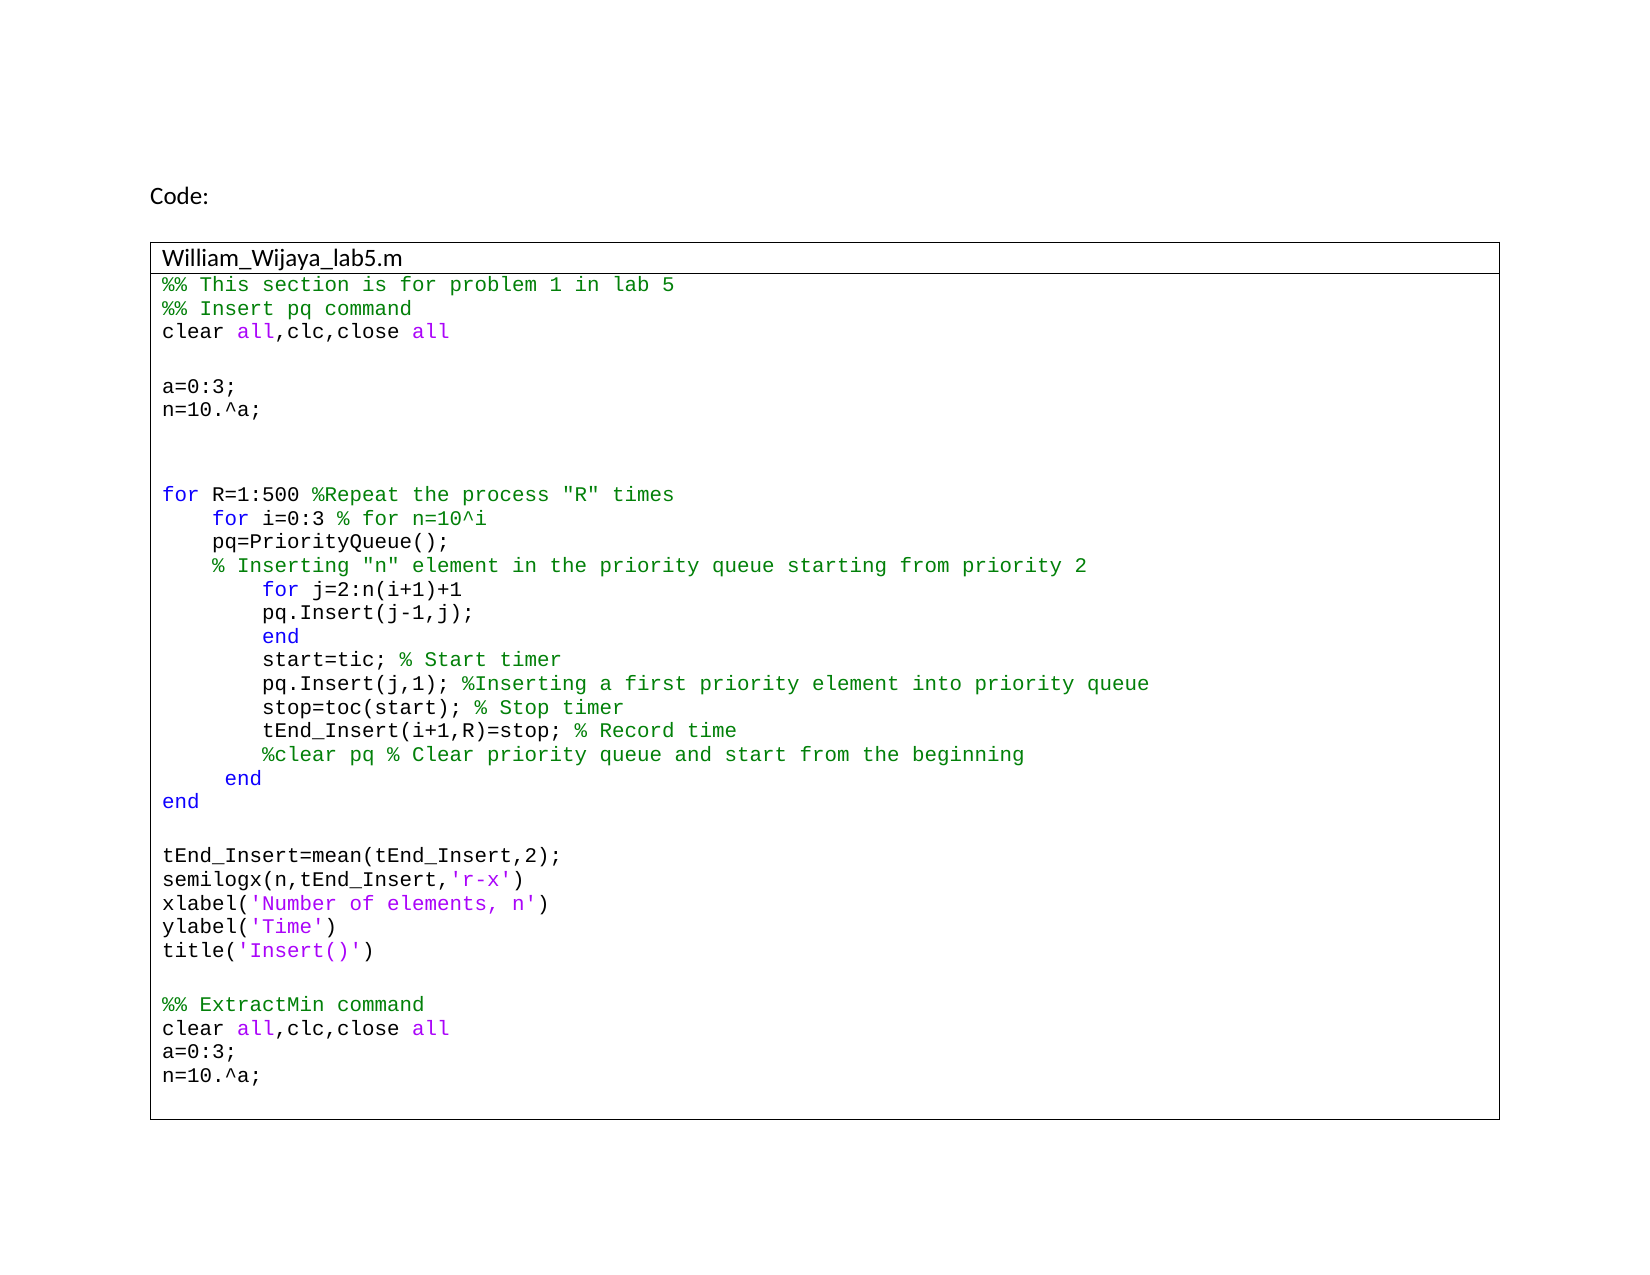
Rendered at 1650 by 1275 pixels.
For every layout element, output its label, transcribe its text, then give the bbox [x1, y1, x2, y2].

table_header William_Wijaya_lab5.m [151, 243, 1499, 273]
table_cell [151, 274, 1499, 1119]
text Code: [150, 181, 1500, 211]
